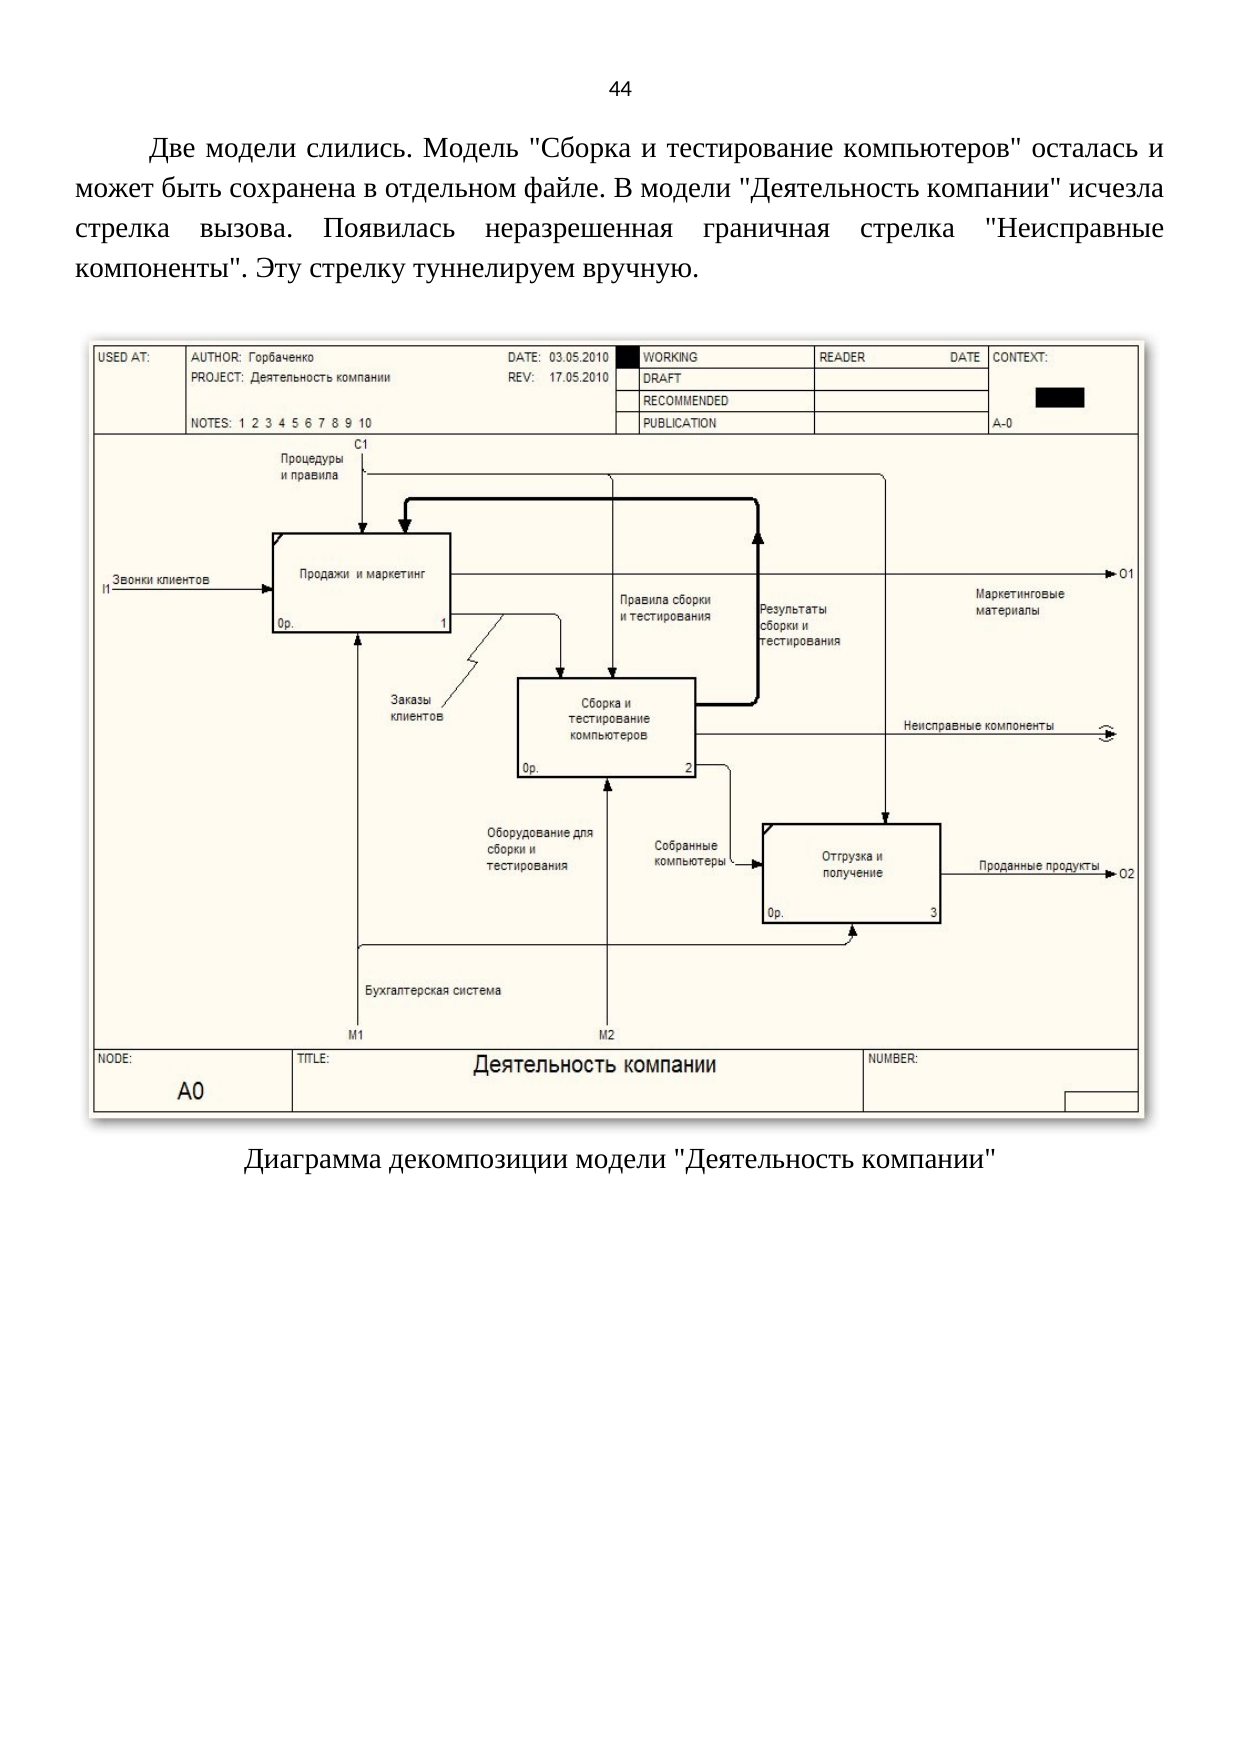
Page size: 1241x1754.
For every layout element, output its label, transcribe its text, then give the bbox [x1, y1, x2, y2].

text Две модели слились. Модель "Сборка и тестирование компьютеров" осталась и может быть сохранена в отдельном файле. В модели "Деятельность компании" исчезла стрелка вызова. Появилась неразрешенная граничная стрелка "Неисправные компоненты". Эту стрелку туннелируем вручную. [75, 130, 1165, 284]
picture [79, 330, 1161, 1136]
text Диаграмма декомпозиции модели "Деятельность компании" [75, 1141, 1165, 1174]
